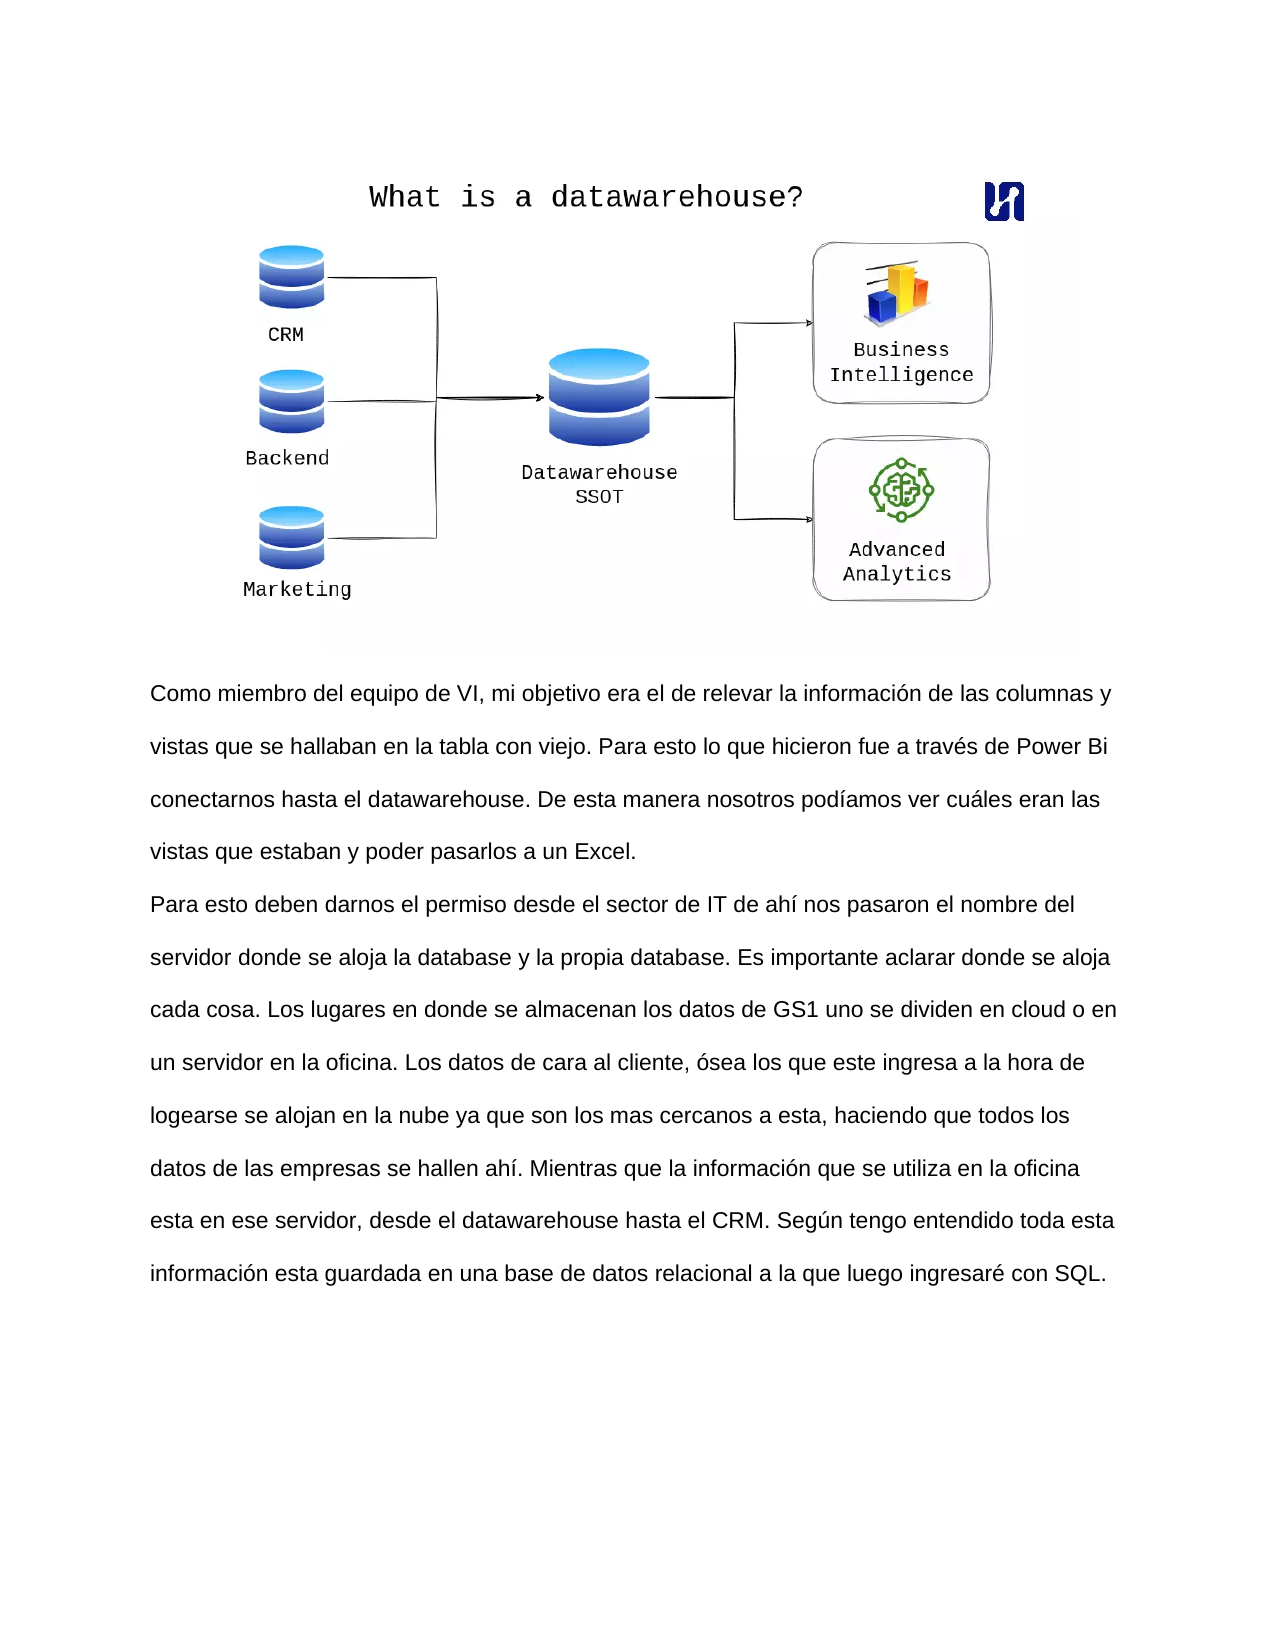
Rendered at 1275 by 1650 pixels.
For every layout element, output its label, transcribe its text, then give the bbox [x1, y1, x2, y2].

text Para esto deben darnos el permiso desde el sector de IT de ahí nos pasaron el nombre del servidor donde se aloja la database y la propia database. Es importante aclarar donde se aloja cada cosa. Los lugares en donde se almacenan los datos de GS1 uno se dividen en cloud o en un servidor en la oficina. Los datos de cara al cliente, ósea los que este ingresa a la hora de logearse se alojan en la nube ya que son los mas cercanos a esta, haciendo que todos los datos de las empresas se hallen ahí. Mientras que la información que se utiliza en la oficina esta en ese servidor, desde el datawarehouse hasta el CRM. Según tengo entendido toda esta información esta guardada en una base de datos relacional a la que luego ingresaré con SQL. [150, 891, 1125, 1286]
text Como miembro del equipo de VI, mi objetivo era el de relevar la información de las columnas y vistas que se hallaban en la tabla con viejo. Para esto lo que hicieron fue a través de Power Bi conectarnos hasta el datawarehouse. De esta manera nosotros podíamos ver cuáles eran las vistas que estaban y poder pasarlos a un Excel. [150, 680, 1125, 864]
picture [150, 150, 1082, 654]
